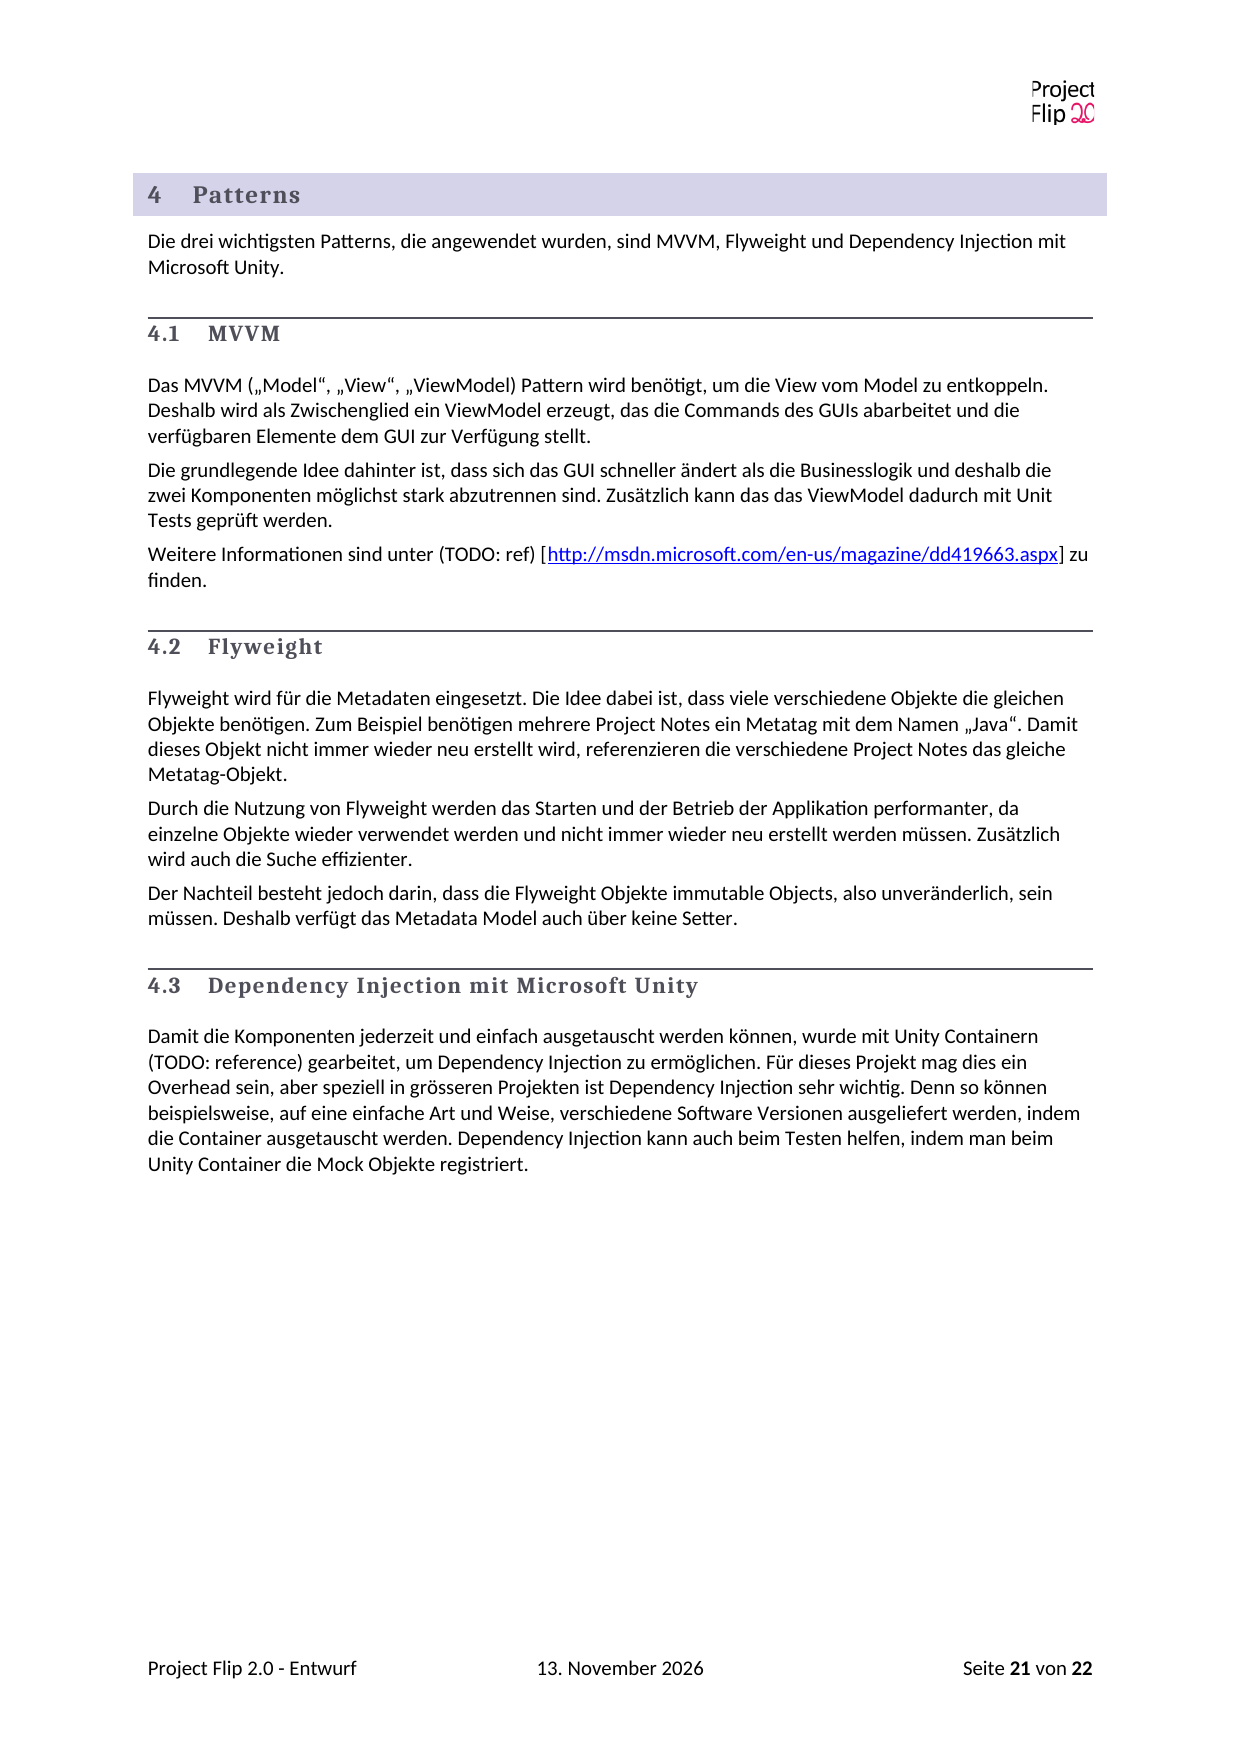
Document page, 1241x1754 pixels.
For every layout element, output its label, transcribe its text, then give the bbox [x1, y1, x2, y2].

subtitle Flyweight [148, 632, 1093, 660]
text Die grundlegende Idee dahinter ist, dass sich das GUI schneller ändert als die Businesslogik und deshalb die zwei Komponenten möglichst stark abzutrennen sind. Zusätzlich kann das das ViewModel dadurch mit Unit Tests geprüft werden. [148, 457, 1093, 533]
text Flyweight wird für die Metadaten eingesetzt. Die Idee dabei ist, dass viele verschiedene Objekte die gleichen Objekte benötigen. Zum Beispiel benötigen mehrere Project Notes ein Metatag mit dem Namen „Java“. Damit dieses Objekt nicht immer wieder neu erstellt wird, referenzieren die verschiedene Project Notes das gleiche Metatag-Objekt. [148, 685, 1093, 787]
text Die drei wichtigsten Patterns, die angewendet wurden, sind MVVM, Flyweight und Dependency Injection mit Microsoft Unity. [148, 228, 1093, 279]
picture [1081, 79, 1097, 124]
text Damit die Komponenten jederzeit und einfach ausgetauscht werden können, wurde mit Unity Containern (TODO: reference) gearbeitet, um Dependency Injection zu ermöglichen. Für dieses Projekt mag dies ein Overhead sein, aber speziell in grösseren Projekten ist Dependency Injection sehr wichtig. Denn so können beispielsweise, auf eine einfache Art und Weise, verschiedene Software Versionen ausgeliefert werden, indem die Container ausgetauscht werden. Dependency Injection kann auch beim Testen helfen, indem man beim Unity Container die Mock Objekte registriert. [148, 1024, 1093, 1176]
text Weitere Informationen sind unter (TODO: ref) [http://msdn.microsoft.com/en-us/magazine/dd419663.aspx] zu finden. [148, 541, 1093, 592]
subtitle Dependency Injection mit Microsoft Unity [148, 970, 1093, 999]
subtitle MVVM [148, 319, 1093, 347]
text Durch die Nutzung von Flyweight werden das Starten und der Betrieb der Applikation performanter, da einzelne Objekte wieder verwendet werden und nicht immer wieder neu erstellt werden müssen. Zusätzlich wird auch die Suche effizienter. [148, 795, 1093, 872]
text Das MVVM („Model“, „View“, „ViewModel) Pattern wird benötigt, um die View vom Model zu entkoppeln. Deshalb wird als Zwischenglied ein ViewModel erzeugt, das die Commands des GUIs abarbeitet und die verfügbaren Elemente dem GUI zur Verfügung stellt. [148, 372, 1093, 448]
subtitle Patterns [139, 179, 1101, 210]
text Der Nachteil besteht jedoch darin, dass die Flyweight Objekte immutable Objects, also unveränderlich, sein müssen. Deshalb verfügt das Metadata Model auch über keine Setter. [148, 880, 1093, 931]
